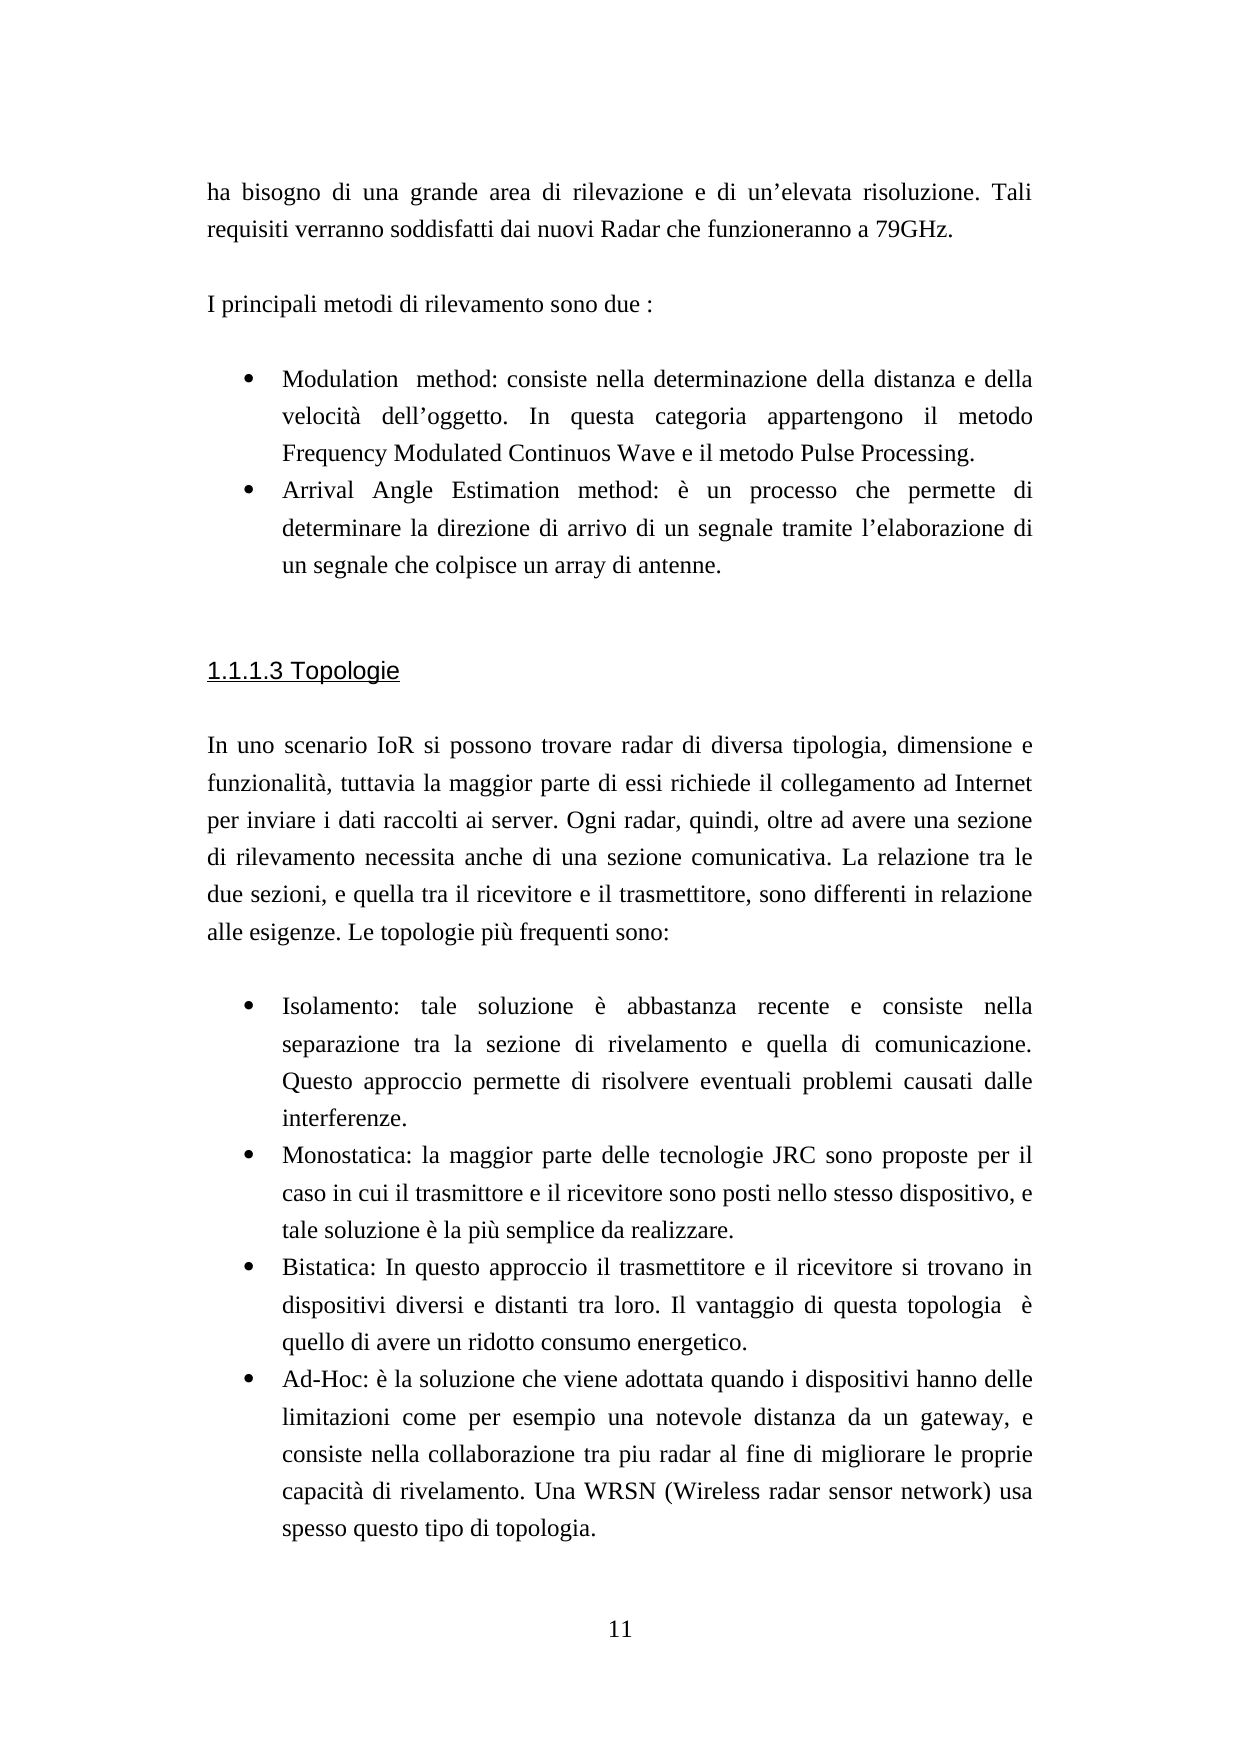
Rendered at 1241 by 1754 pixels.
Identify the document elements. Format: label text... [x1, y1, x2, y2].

text In uno scenario IoR si possono trovare radar di diversa tipologia, dimensione e funzionalità, tuttavia la maggior parte di essi richiede il collegamento ad Internet per inviare i dati raccolti ai server. Ogni radar, quindi, oltre ad avere una sezione di rilevamento necessita anche di una sezione comunicativa. La relazione tra le due sezioni, e quella tra il ricevitore e il trasmettitore, sono differenti in relazione alle esigenze. Le topologie più frequenti sono: [207, 730, 1033, 946]
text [207, 177, 1033, 243]
list Isolamento: tale soluzione è abbastanza recente e consiste nella separazione tra la sezione di rivelamento e quella di comunicazione. Questo approccio permette di risolvere eventuali problemi causati dalle interferenze. [244, 991, 1033, 1132]
list Modulation method: consiste nella determinazione della distanza e della velocità dell’oggetto. In questa categoria appartengono il metodo Frequency Modulated Continuos Wave e il metodo Pulse Processing. [244, 364, 1033, 467]
list Bistatica: In questo approccio il trasmettitore e il ricevitore si trovano in dispositivi diversi e distanti tra loro. Il vantaggio di questa topologia è quello di avere un ridotto consumo energetico. [244, 1252, 1033, 1356]
text 1.1.1.3 Topologie [207, 656, 1033, 684]
list Arrival Angle Estimation method: è un processo che permette di determinare la direzione di arrivo di un segnale tramite l’elaborazione di un segnale che colpisce un array di antenne. [244, 476, 1033, 579]
list Ad-Hoc: è la soluzione che viene adottata quando i dispositivi hanno delle limitazioni come per esempio una notevole distanza da un gateway, e consiste nella collaborazione tra piu radar al fine di migliorare le proprie capacità di rivelamento. Una WRSN (Wireless radar sensor network) usa spesso questo tipo di topologia. [244, 1364, 1033, 1542]
text I principali metodi di rilevamento sono due : [207, 289, 1033, 318]
list Monostatica: la maggior parte delle tecnologie JRC sono proposte per il caso in cui il trasmittore e il ricevitore sono posti nello stesso dispositivo, e tale soluzione è la più semplice da realizzare. [244, 1141, 1033, 1244]
